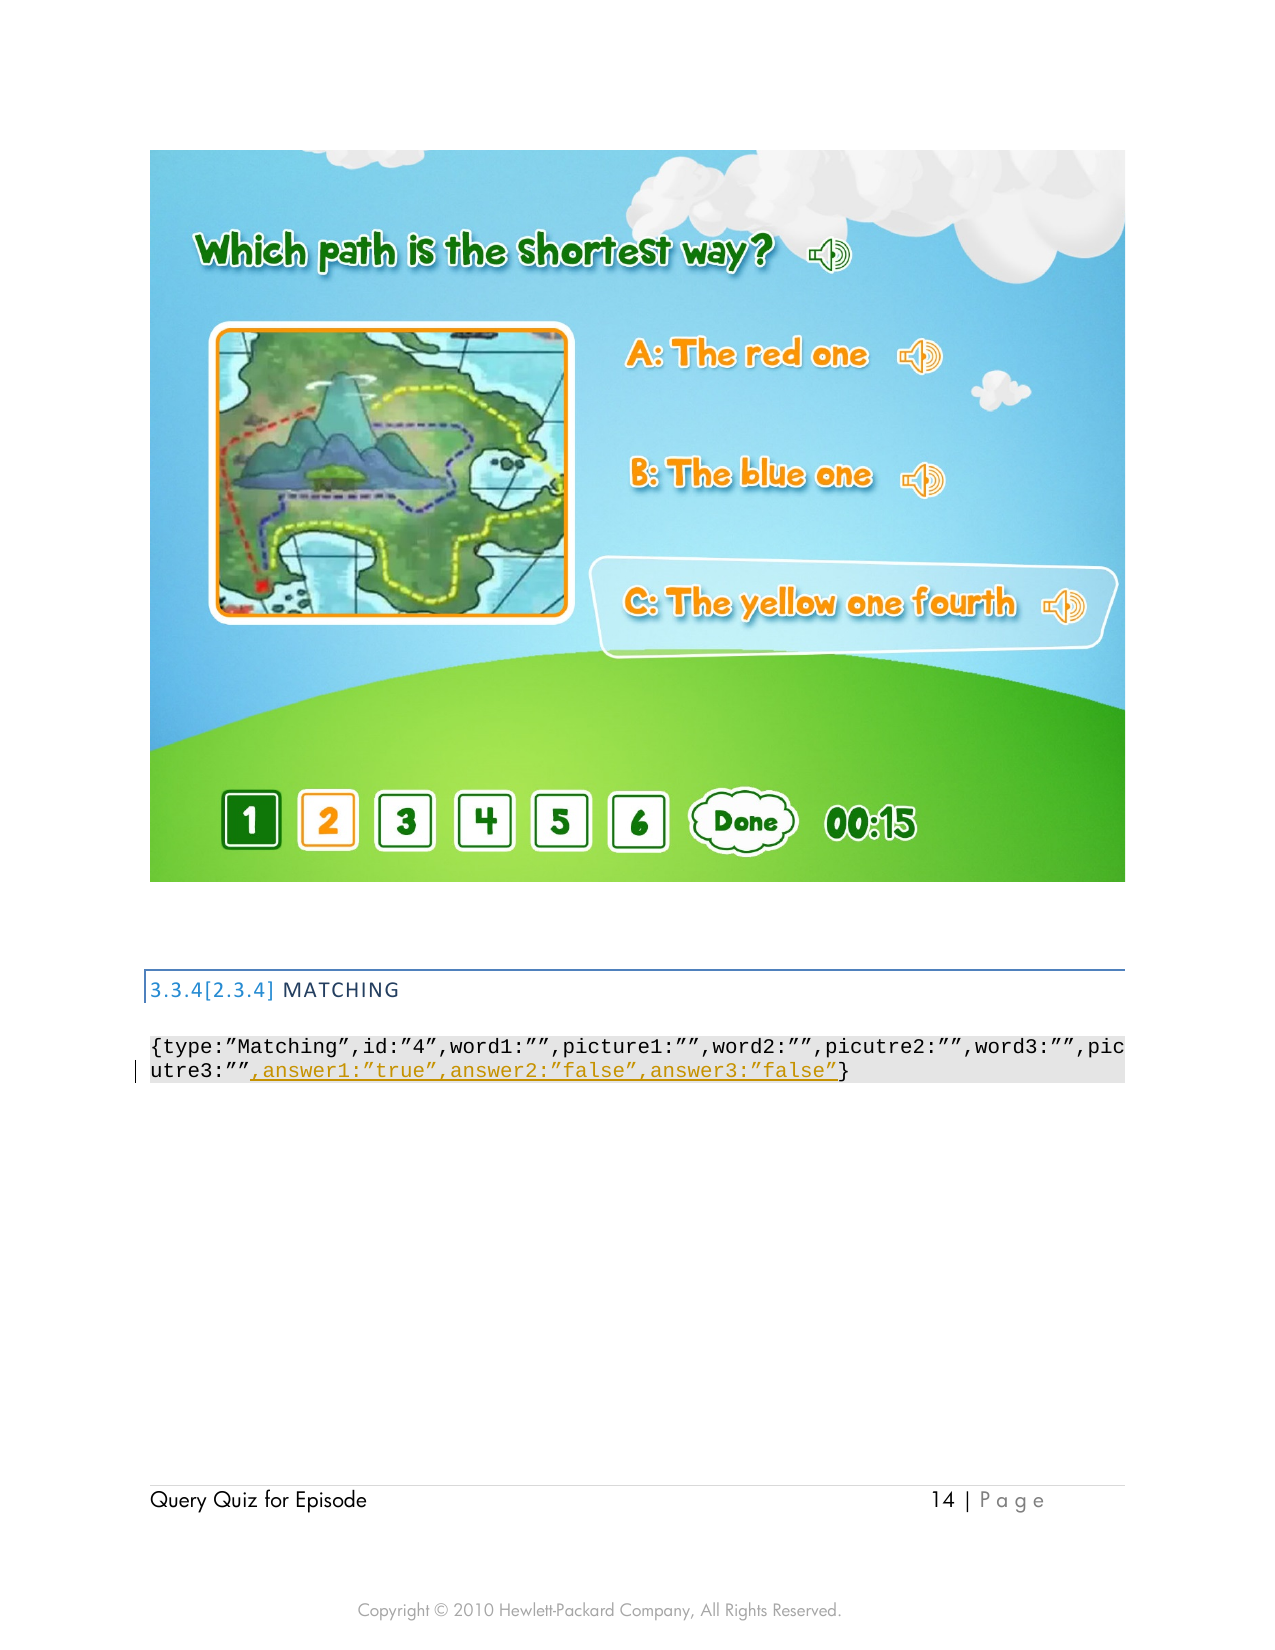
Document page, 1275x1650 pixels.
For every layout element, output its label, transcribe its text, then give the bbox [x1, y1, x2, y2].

picture [150, 150, 1125, 882]
subtitle Matching [146, 971, 1125, 1003]
text {type:”Matching”,id:”4”,word1:””,picture1:””,word2:””,picutre2:””,word3:””,picutre3:””} [150, 1036, 1125, 1083]
